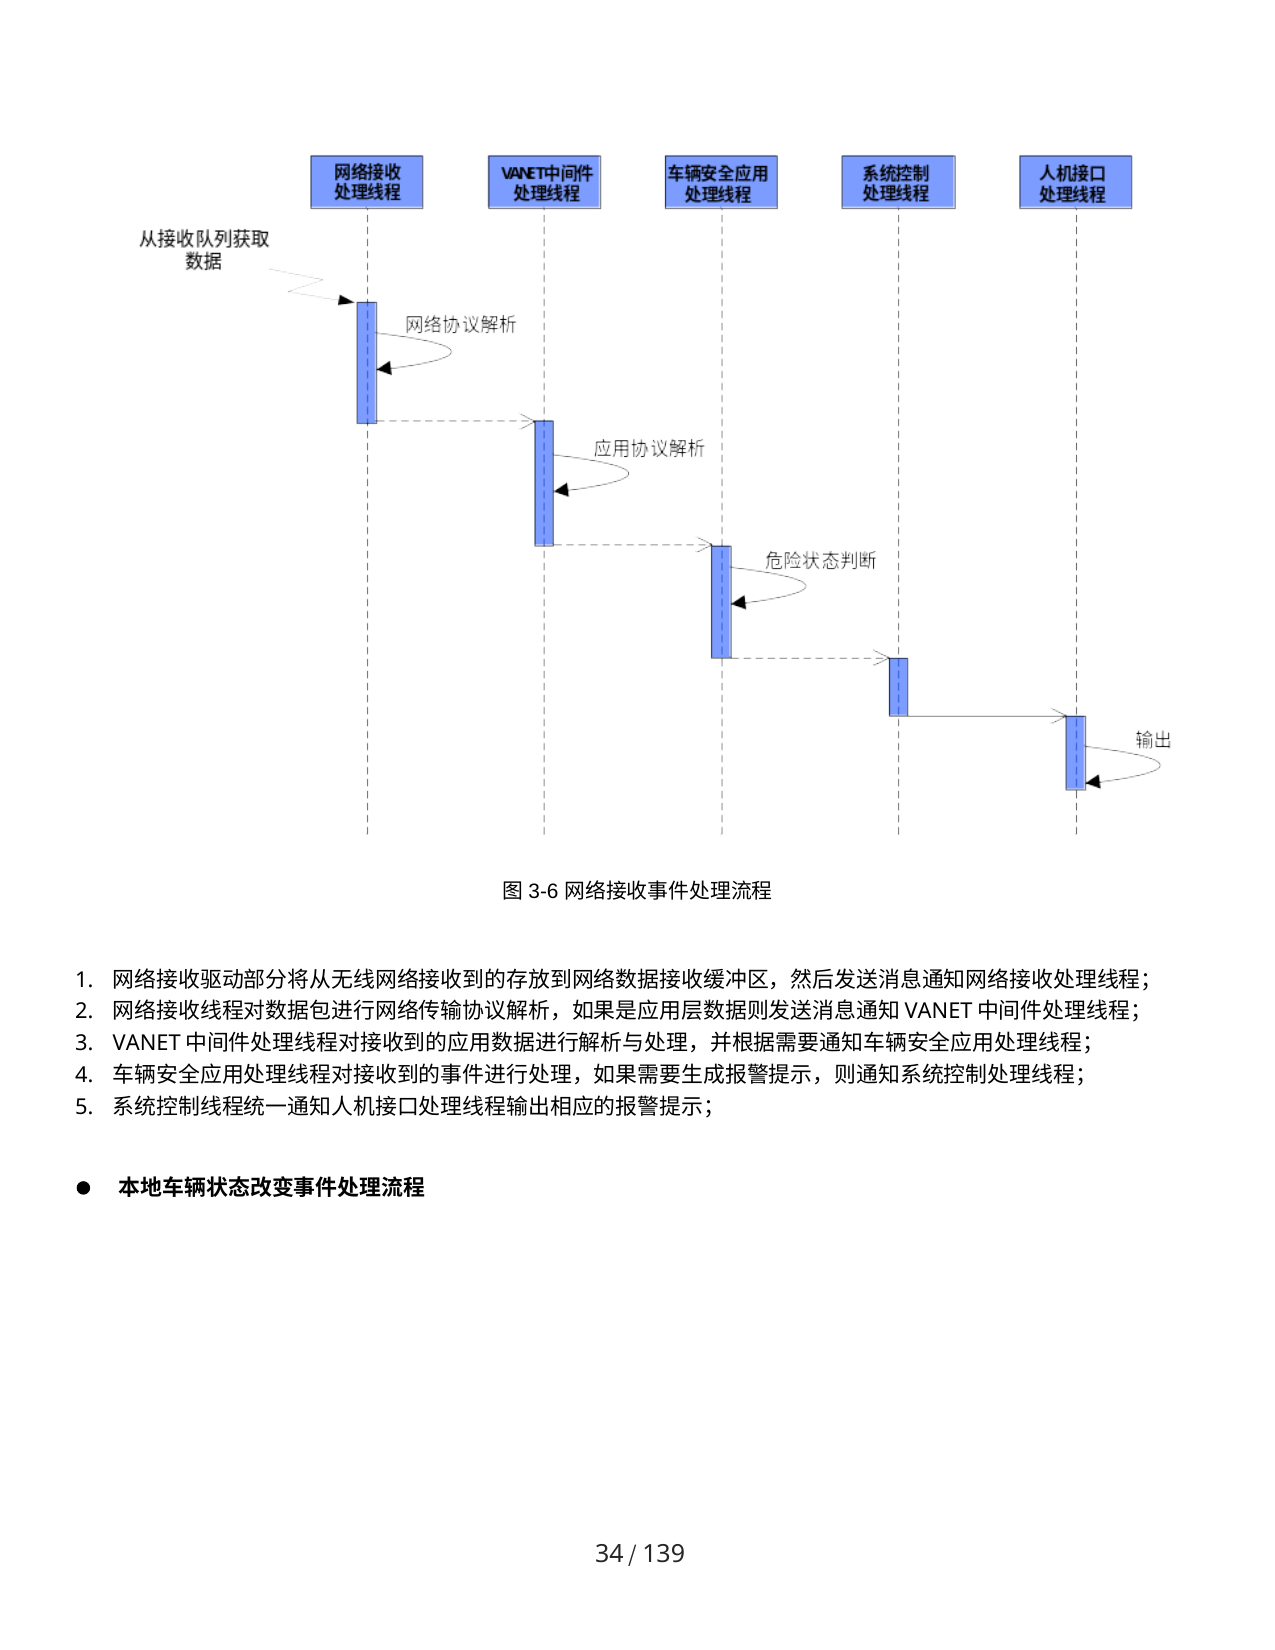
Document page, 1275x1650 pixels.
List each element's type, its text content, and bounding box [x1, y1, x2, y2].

list 本地车辆状态改变事件处理流程 [75, 1170, 1200, 1202]
list 系统控制线程统一通知人机接口处理线程输出相应的报警提示； [75, 1089, 1200, 1120]
list 网络接收驱动部分将从无线网络接收到的存放到网络数据接收缓冲区，然后发送消息通知网络接收处理线程； [75, 962, 1200, 993]
list 车辆安全应用处理线程对接收到的事件进行处理，如果需要生成报警提示，则通知系统控制处理线程； [75, 1057, 1200, 1089]
list VANET中间件处理线程对接收到的应用数据进行解析与处理，并根据需要通知车辆安全应用处理线程； [75, 1025, 1200, 1057]
list 网络接收线程对数据包进行网络传输协议解析，如果是应用层数据则发送消息通知VANET中间件处理线程； [75, 993, 1200, 1025]
